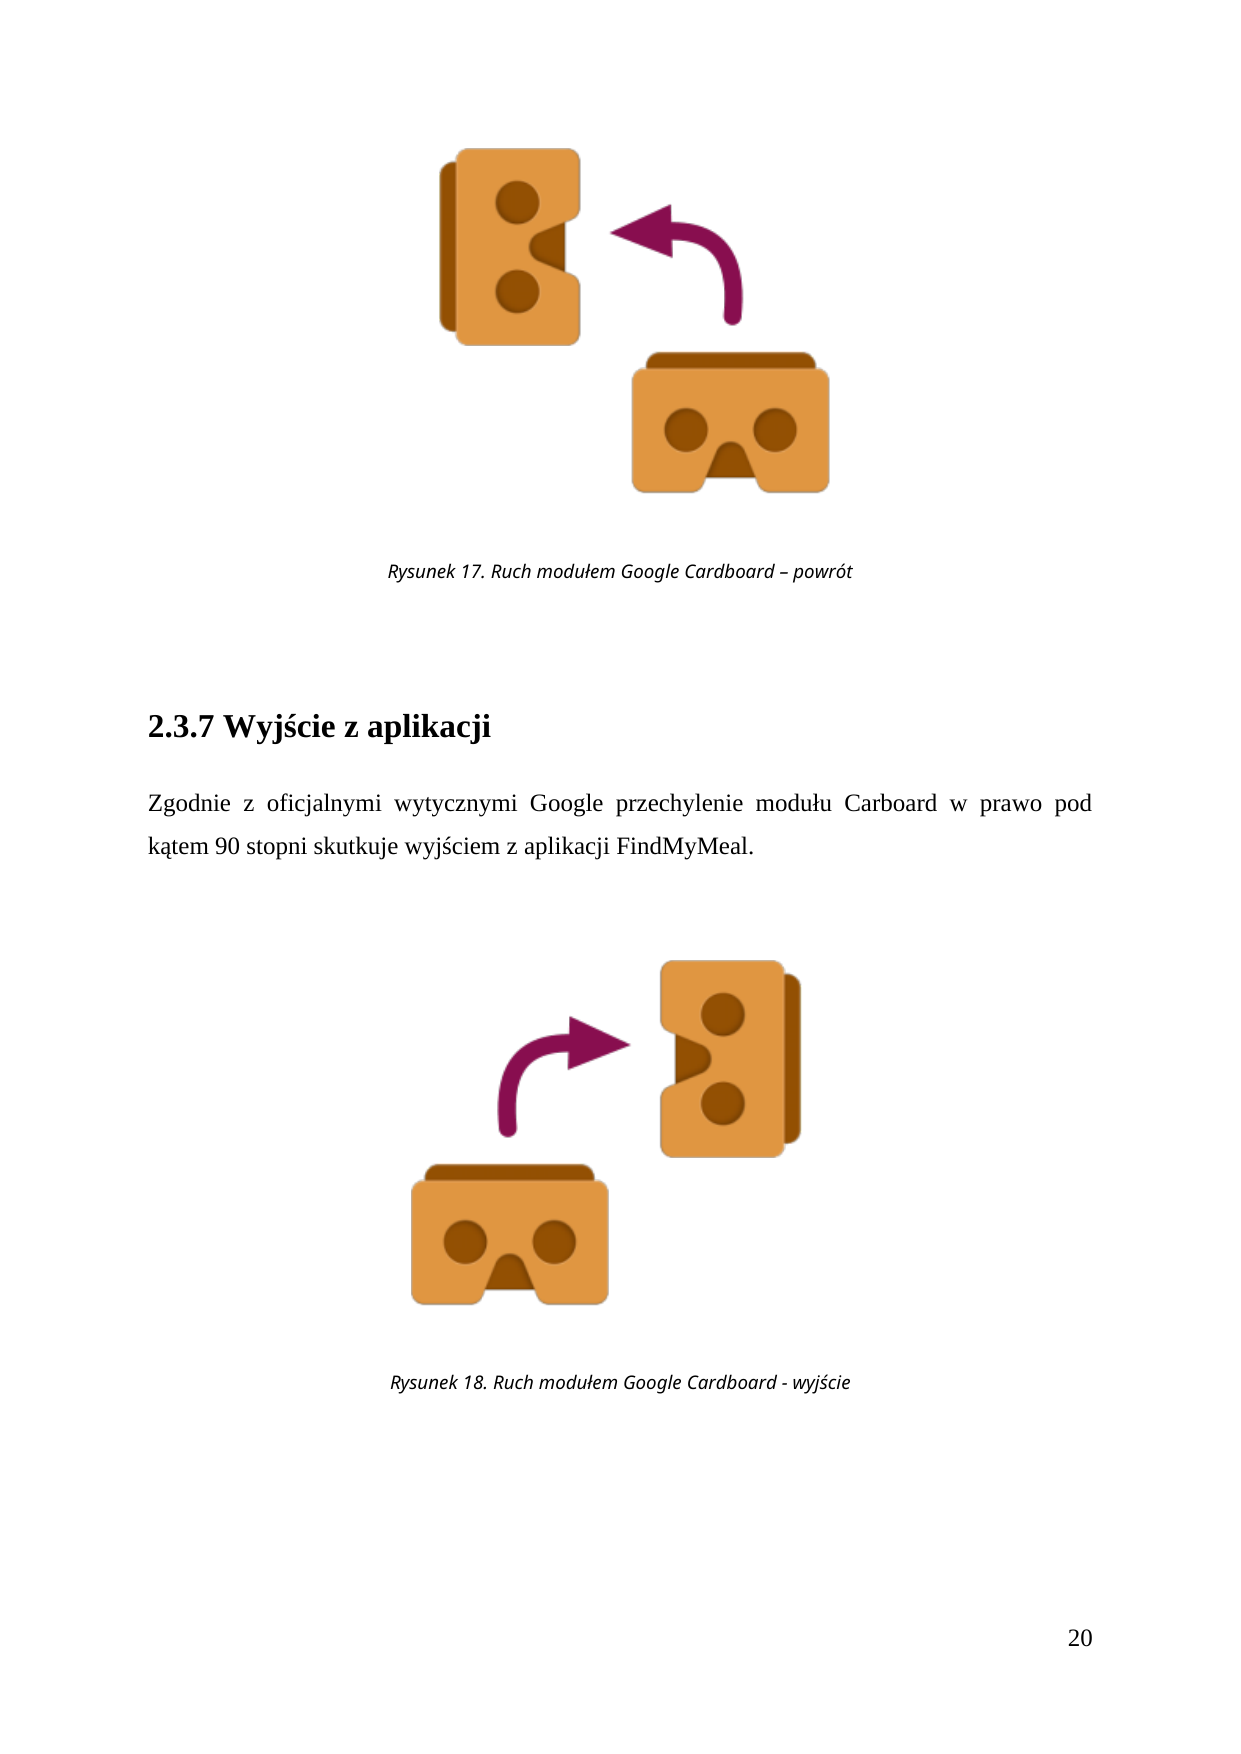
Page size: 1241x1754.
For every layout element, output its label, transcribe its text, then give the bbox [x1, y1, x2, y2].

subtitle Wyjście z aplikacji [148, 706, 1092, 744]
text Rysunek 17. Ruch modułem Google Cardboard – powrót [148, 558, 1092, 583]
text Rysunek 18. Ruch modułem Google Cardboard - wyjście [148, 1370, 1092, 1395]
text Zgodnie z oficjalnymi wytycznymi Google przechylenie modułu Carboard w prawo pod kątem 90 stopni skutkuje wyjściem z aplikacji FindMyMeal. [148, 788, 1092, 860]
picture [410, 959, 831, 1335]
picture [410, 147, 831, 523]
